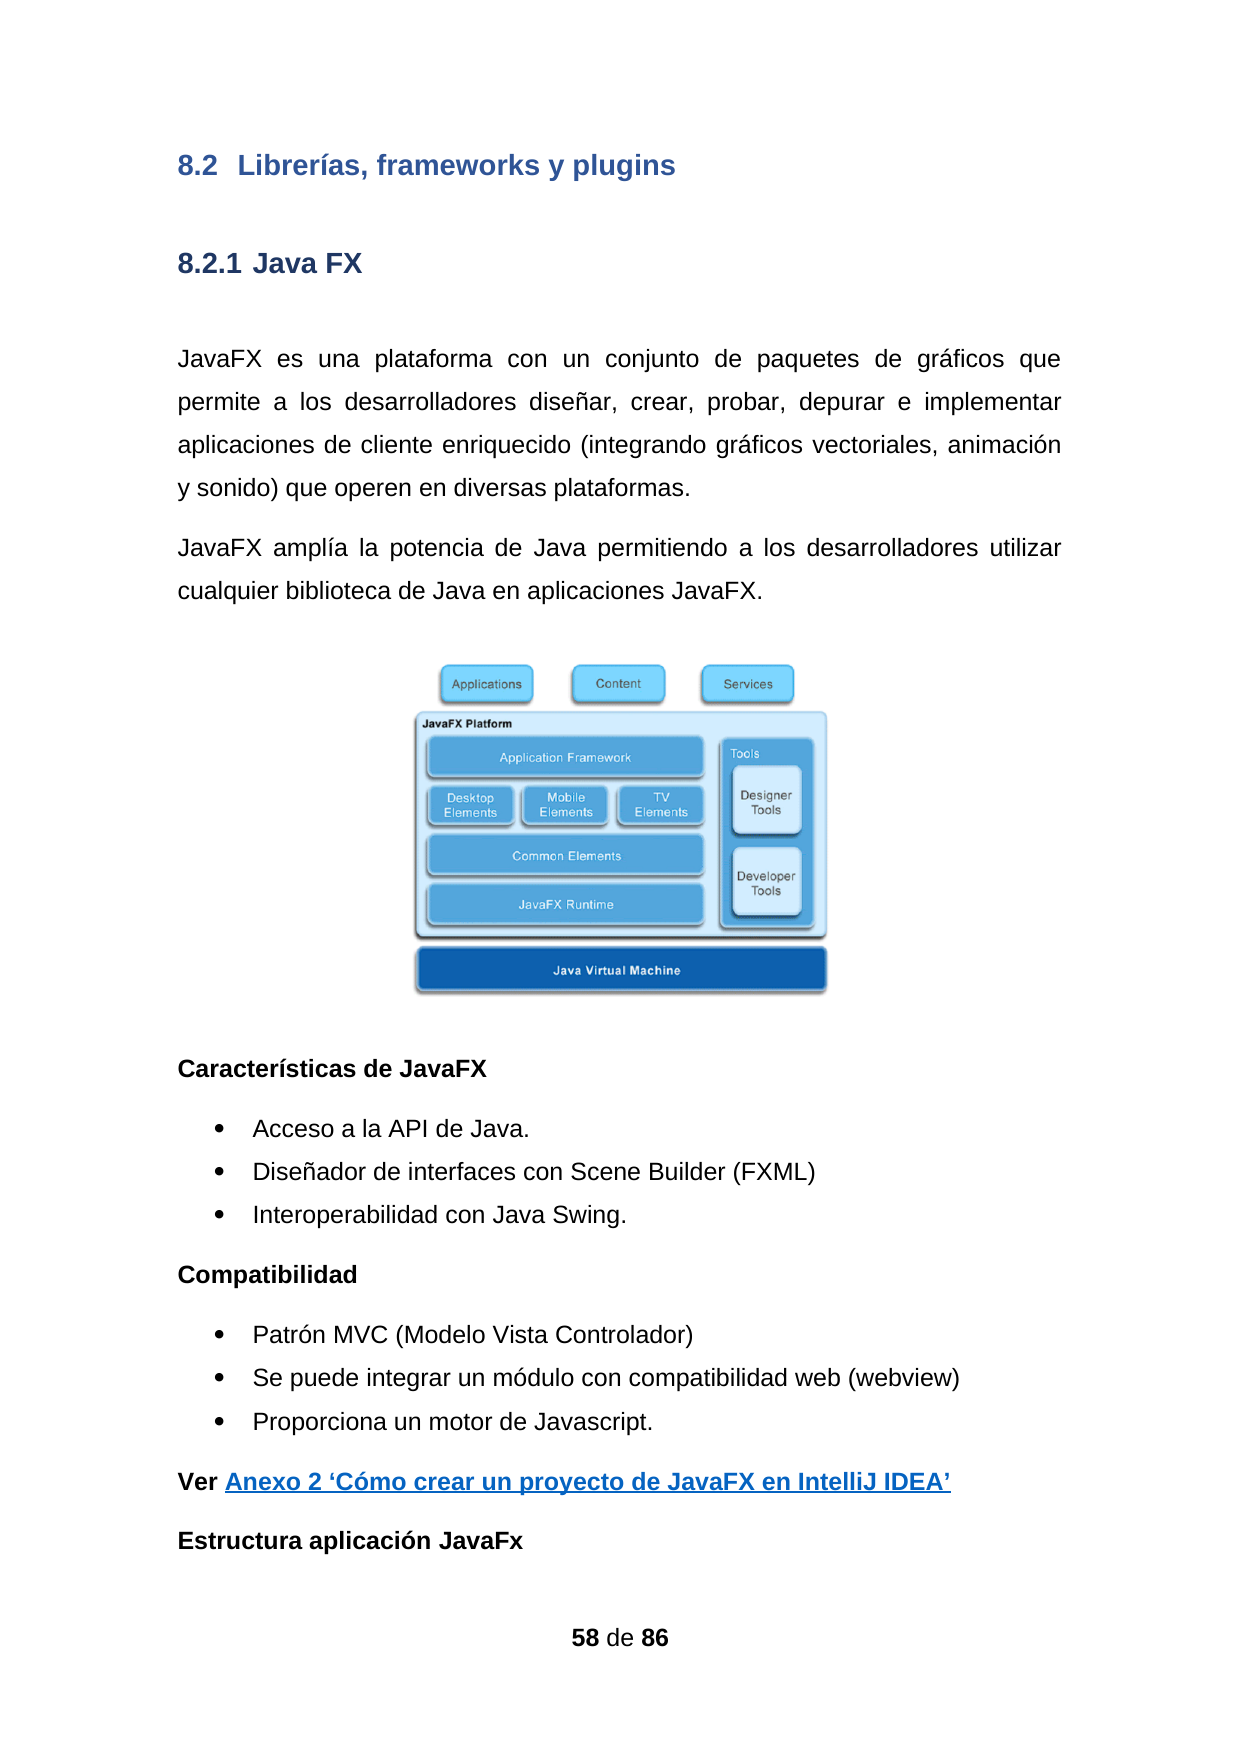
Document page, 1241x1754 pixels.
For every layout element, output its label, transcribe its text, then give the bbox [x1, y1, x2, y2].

text Compatibilidad [177, 1260, 1063, 1289]
list Interoperabilidad con Java Swing. [215, 1201, 1063, 1229]
text Ver Anexo 2 ‘Cómo crear un proyecto de JavaFX en IntelliJ IDEA’ [177, 1467, 1063, 1495]
list Proporciona un motor de Javascript. [215, 1407, 1063, 1436]
subtitle Librerías, frameworks y plugins [177, 148, 1063, 181]
list Acceso a la API de Java. [215, 1114, 1063, 1143]
subtitle Java FX [177, 246, 1063, 279]
list Patrón MVC (Modelo Vista Controlador) [215, 1320, 1063, 1349]
list Se puede integrar un módulo con compatibilidad web (webview) [215, 1363, 1063, 1392]
list Diseñador de interfaces con Scene Builder (FXML) [215, 1157, 1063, 1186]
text JavaFX amplía la potencia de Java permitiendo a los desarrolladores utilizar cualquier biblioteca de Java en aplicaciones JavaFX. [177, 533, 1063, 605]
picture [405, 657, 836, 998]
text JavaFX es una plataforma con un conjunto de paquetes de gráficos que permite a los desarrolladores diseñar, crear, probar, depurar e implementar aplicaciones de cliente enriquecido (integrando gráficos vectoriales, animación y sonido) que operen en diversas plataformas. [177, 344, 1063, 502]
text Características de JavaFX [177, 1054, 1063, 1083]
text Estructura aplicación JavaFx [177, 1526, 1063, 1555]
